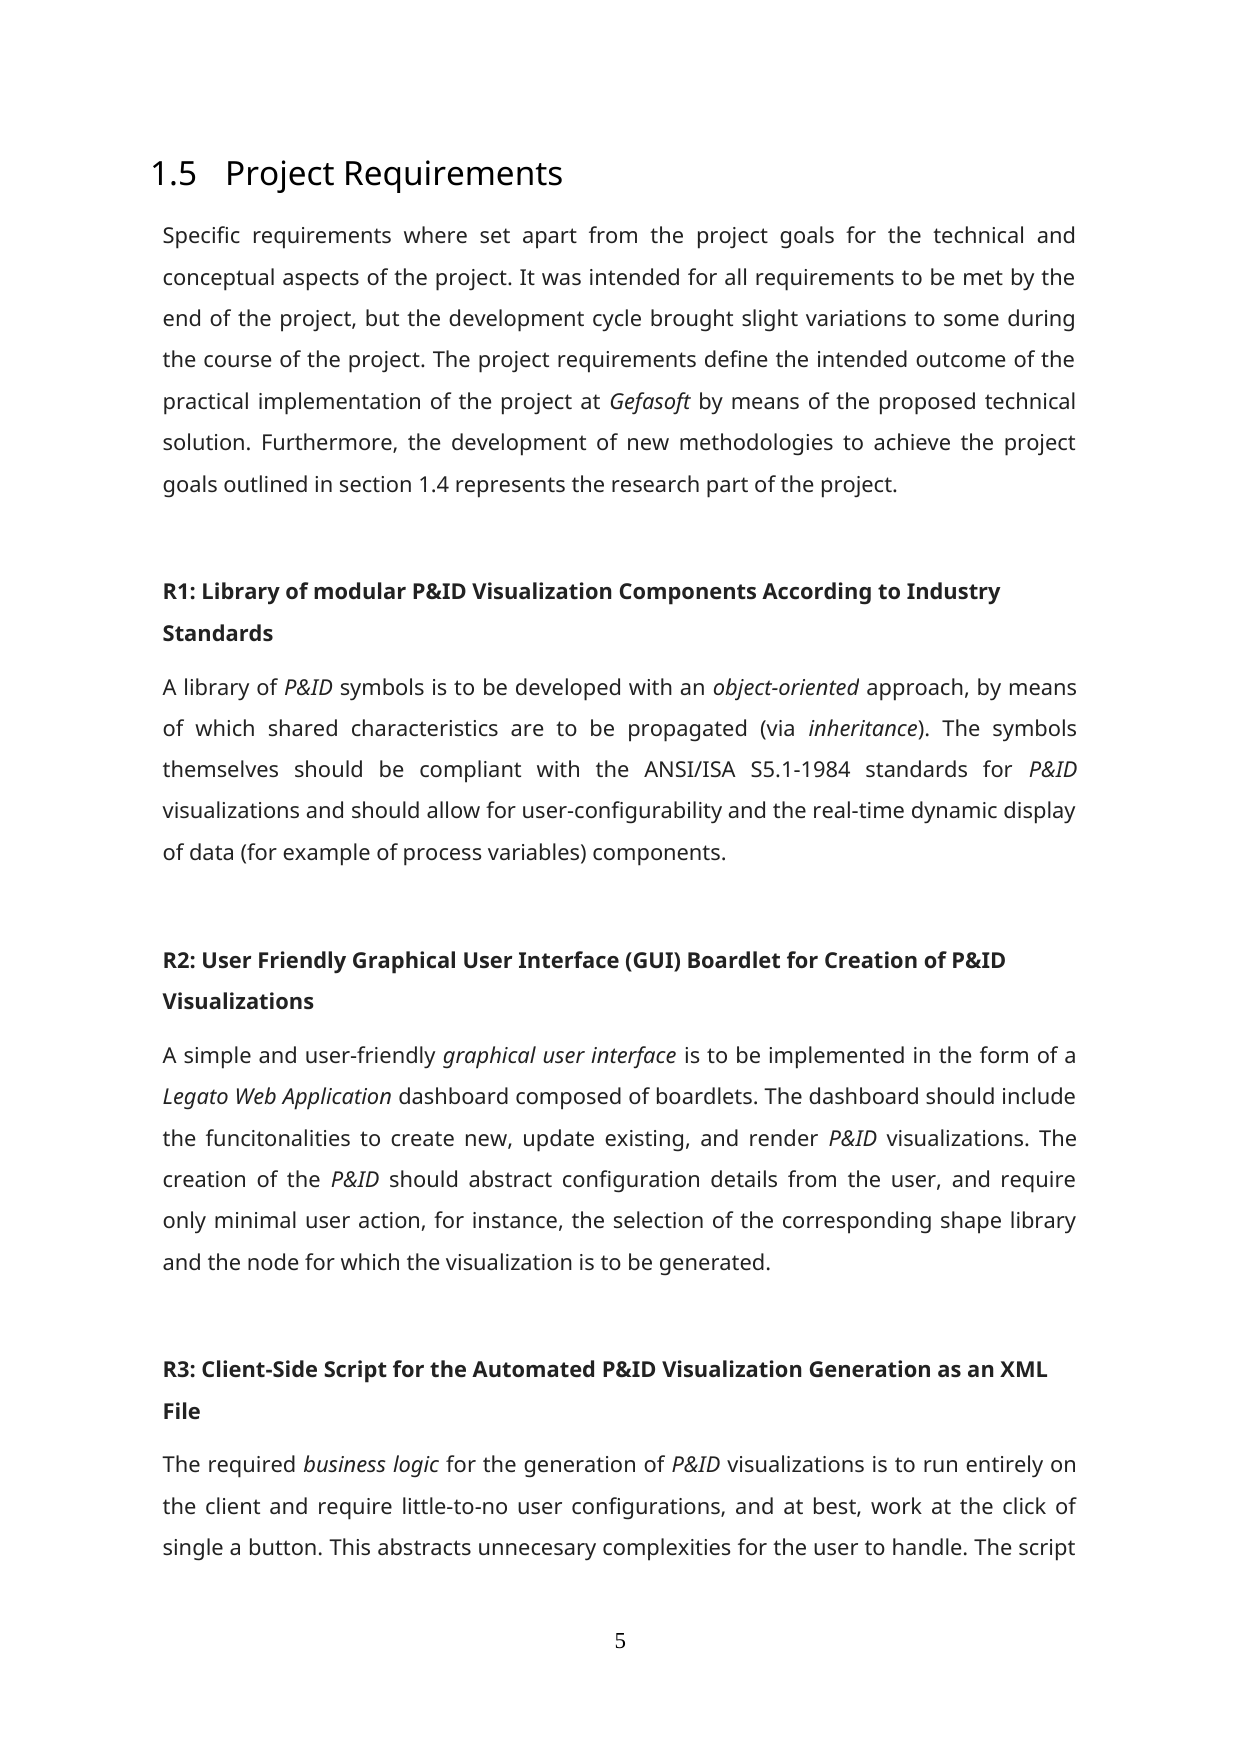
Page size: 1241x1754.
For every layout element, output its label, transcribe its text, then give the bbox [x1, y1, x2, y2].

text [162, 1504, 1077, 1562]
text Specific requirements where set apart from the project goals for the technical and conceptual aspects of the project. It was intended for all requirements to be met by the end of the project, but the development cycle brought slight variations to some during the course of the project. The project requirements define the intended outcome of the practical implementation of the project at Gefasoft by means of the proposed technical solution. Furthermore, the development of new methodologies to achieve the project goals outlined in section 1.4 represents the research part of the project. [162, 357, 1077, 498]
text A simple and user-friendly graphical user interface is to be implemented in the form of a Legato Web Application dashboard composed of boardlets. The dashboard should include the funcitonalities to create new, update existing, and render P&ID visualizations. The creation of the P&ID should abstract configuration details from the user, and require only minimal user action, for instance, the selection of the corresponding shape library and the node for which the visualization is to be generated. [162, 1063, 1077, 1135]
text Specific requirements where set apart from the project goals for the technical and conceptual aspects of the project. It was intended for all requirements to be met by the end of the project, but the development cycle brought slight variations to some during the course of the project. The project requirements define the intended outcome of the practical implementation of the project at Gefasoft by means of the proposed technical solution. Furthermore, the development of new methodologies to achieve the project goals outlined in section 1.4 represents the research part of the project. [162, 220, 1077, 356]
text R2: User Friendly Graphical User Interface (GUI) Boardlet for Creation of P&ID Visualizations [162, 944, 1077, 1016]
text A library of P&ID symbols is to be developed with an object-oriented approach, by means of which shared characteristics are to be propagated (via inheritance). The symbols themselves should be compliant with the ANSI/ISA S5.1-1984 standards for P&ID visualizations and should allow for user-configurability and the real-time dynamic display of data (for example of process variables) components. [162, 695, 1077, 806]
text R1: Library of modular P&ID Visualization Components According to Industry Standards [162, 576, 1077, 647]
text A simple and user-friendly graphical user interface is to be implemented in the form of a Legato Web Application dashboard composed of boardlets. The dashboard should include the funcitonalities to create new, update existing, and render P&ID visualizations. The creation of the P&ID should abstract configuration details from the user, and require only minimal user action, for instance, the selection of the corresponding shape library and the node for which the visualization is to be generated. [162, 1136, 1077, 1276]
text Project Requirements [150, 150, 1090, 195]
text R3: Client-Side Script for the Automated P&ID Visualization Generation as an XML File [162, 1354, 1077, 1425]
text A library of P&ID symbols is to be developed with an object-oriented approach, by means of which shared characteristics are to be propagated (via inheritance). The symbols themselves should be compliant with the ANSI/ISA S5.1-1984 standards for P&ID visualizations and should allow for user-configurability and the real-time dynamic display of data (for example of process variables) components. [162, 808, 1077, 867]
